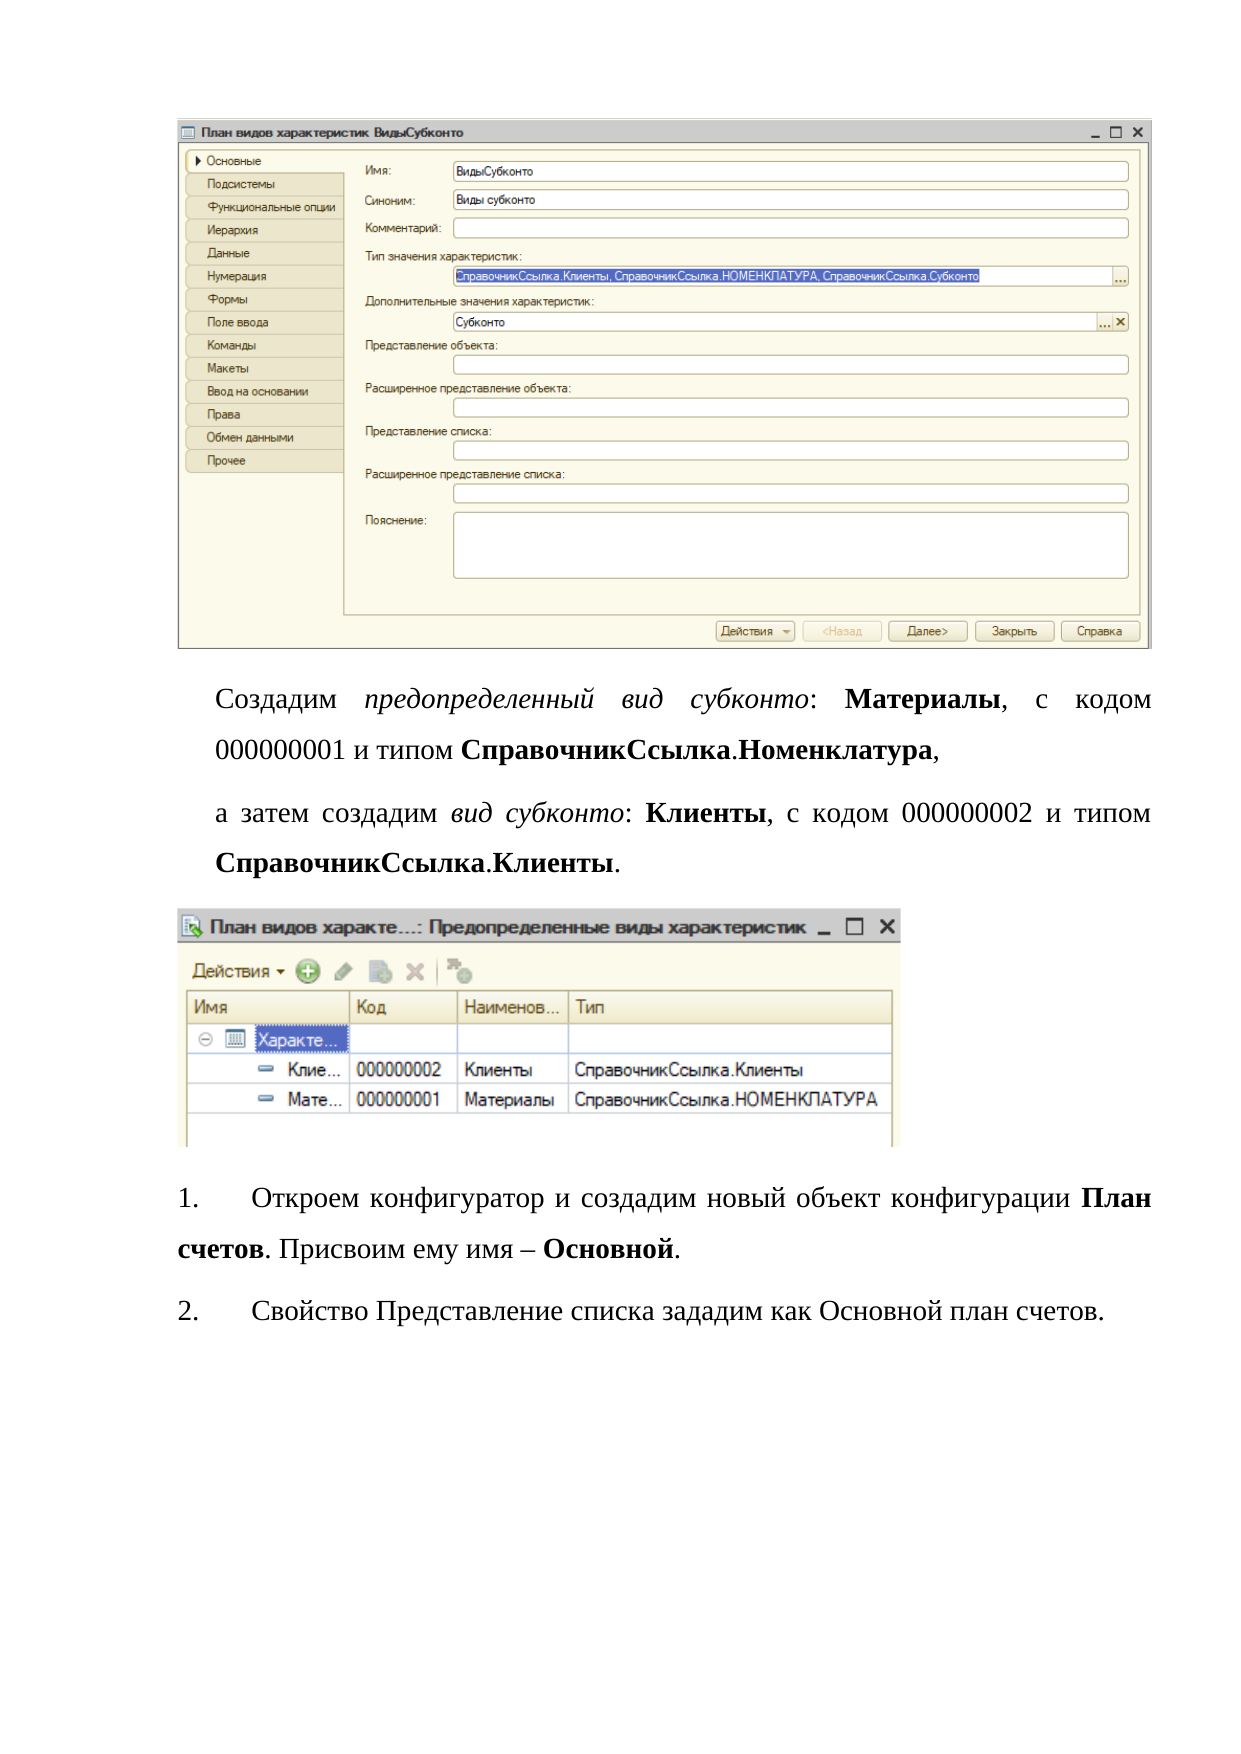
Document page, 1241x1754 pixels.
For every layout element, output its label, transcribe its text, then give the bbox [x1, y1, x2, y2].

picture [177, 118, 1152, 649]
picture [177, 907, 901, 1147]
text а затем создадим вид субконто: Клиенты, с кодом 000000002 и типом СправочникСсылка.Клиенты. [215, 795, 1152, 879]
text Создадим предопределенный вид субконто: Материалы, с кодом 000000001 и типом СправочникСсылка.Номенклатура, [215, 682, 1152, 766]
list Откроем конфигуратор и создадим новый объект конфигурации План счетов. Присвоим ему имя – Основной. [177, 1180, 1152, 1264]
list Свойство Представление списка зададим как Основной план счетов. [177, 1293, 1152, 1327]
